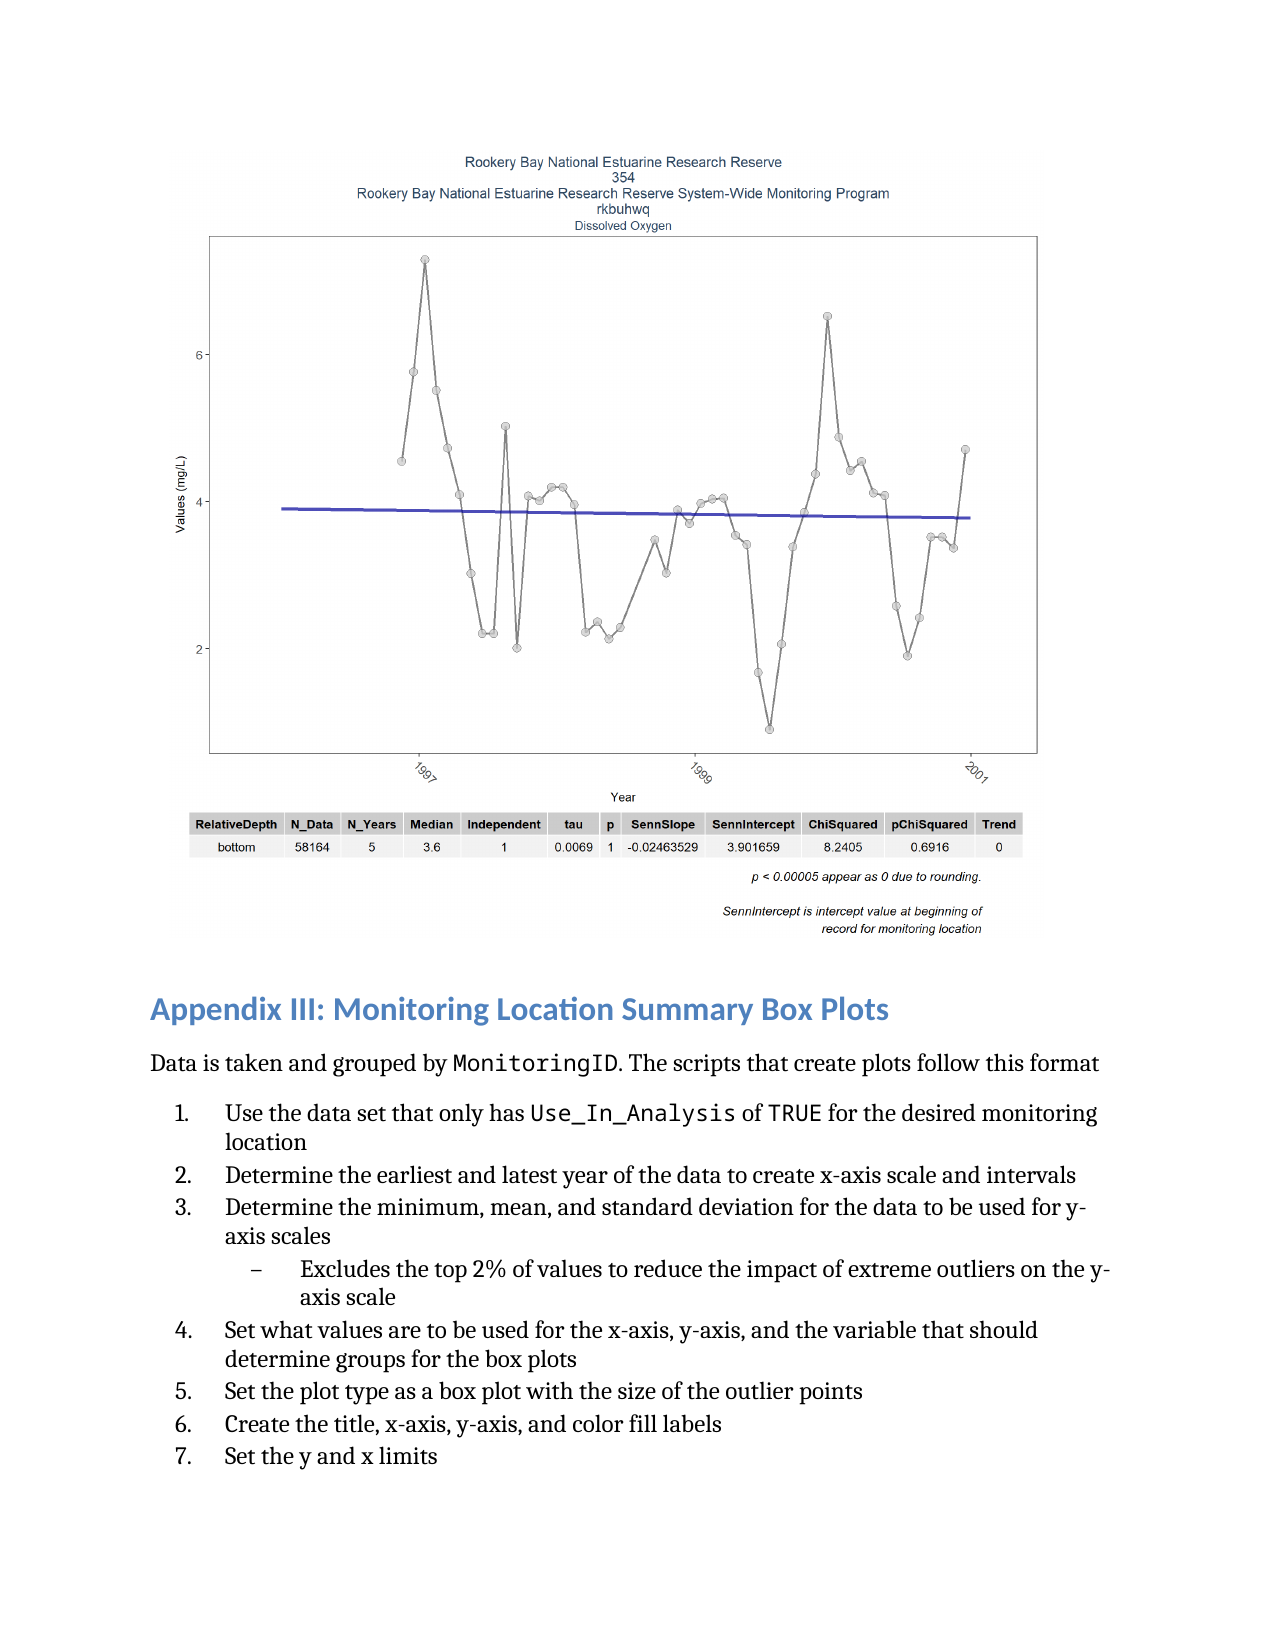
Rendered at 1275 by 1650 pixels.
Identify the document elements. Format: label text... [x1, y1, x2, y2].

list Set the y and x limits [175, 1442, 1125, 1471]
subtitle Appendix III: Monitoring Location Summary Box Plots [150, 987, 1125, 1028]
list Set what values are to be used for the x-axis, y-axis, and the variable that should determine groups for the box plots [175, 1316, 1125, 1373]
text Data is taken and grouped by MonitoringID. The scripts that create plots follow this format [150, 1047, 1125, 1078]
list Set the plot type as a box plot with the size of the outlier points [175, 1377, 1125, 1406]
list Determine the earliest and latest year of the data to create x-axis scale and intervals [175, 1161, 1125, 1189]
list Use the data set that only has Use_In_Analysis of TRUE for the desired monitoring location [175, 1097, 1125, 1157]
list Create the title, x-axis, y-axis, and color fill labels [175, 1409, 1125, 1438]
list Determine the minimum, mean, and standard deviation for the data to be used for y-axis scales [175, 1193, 1125, 1251]
list Excludes the top 2% of values to reduce the impact of extreme outliers on the y-axis scale [250, 1254, 1125, 1312]
picture [168, 150, 1044, 938]
